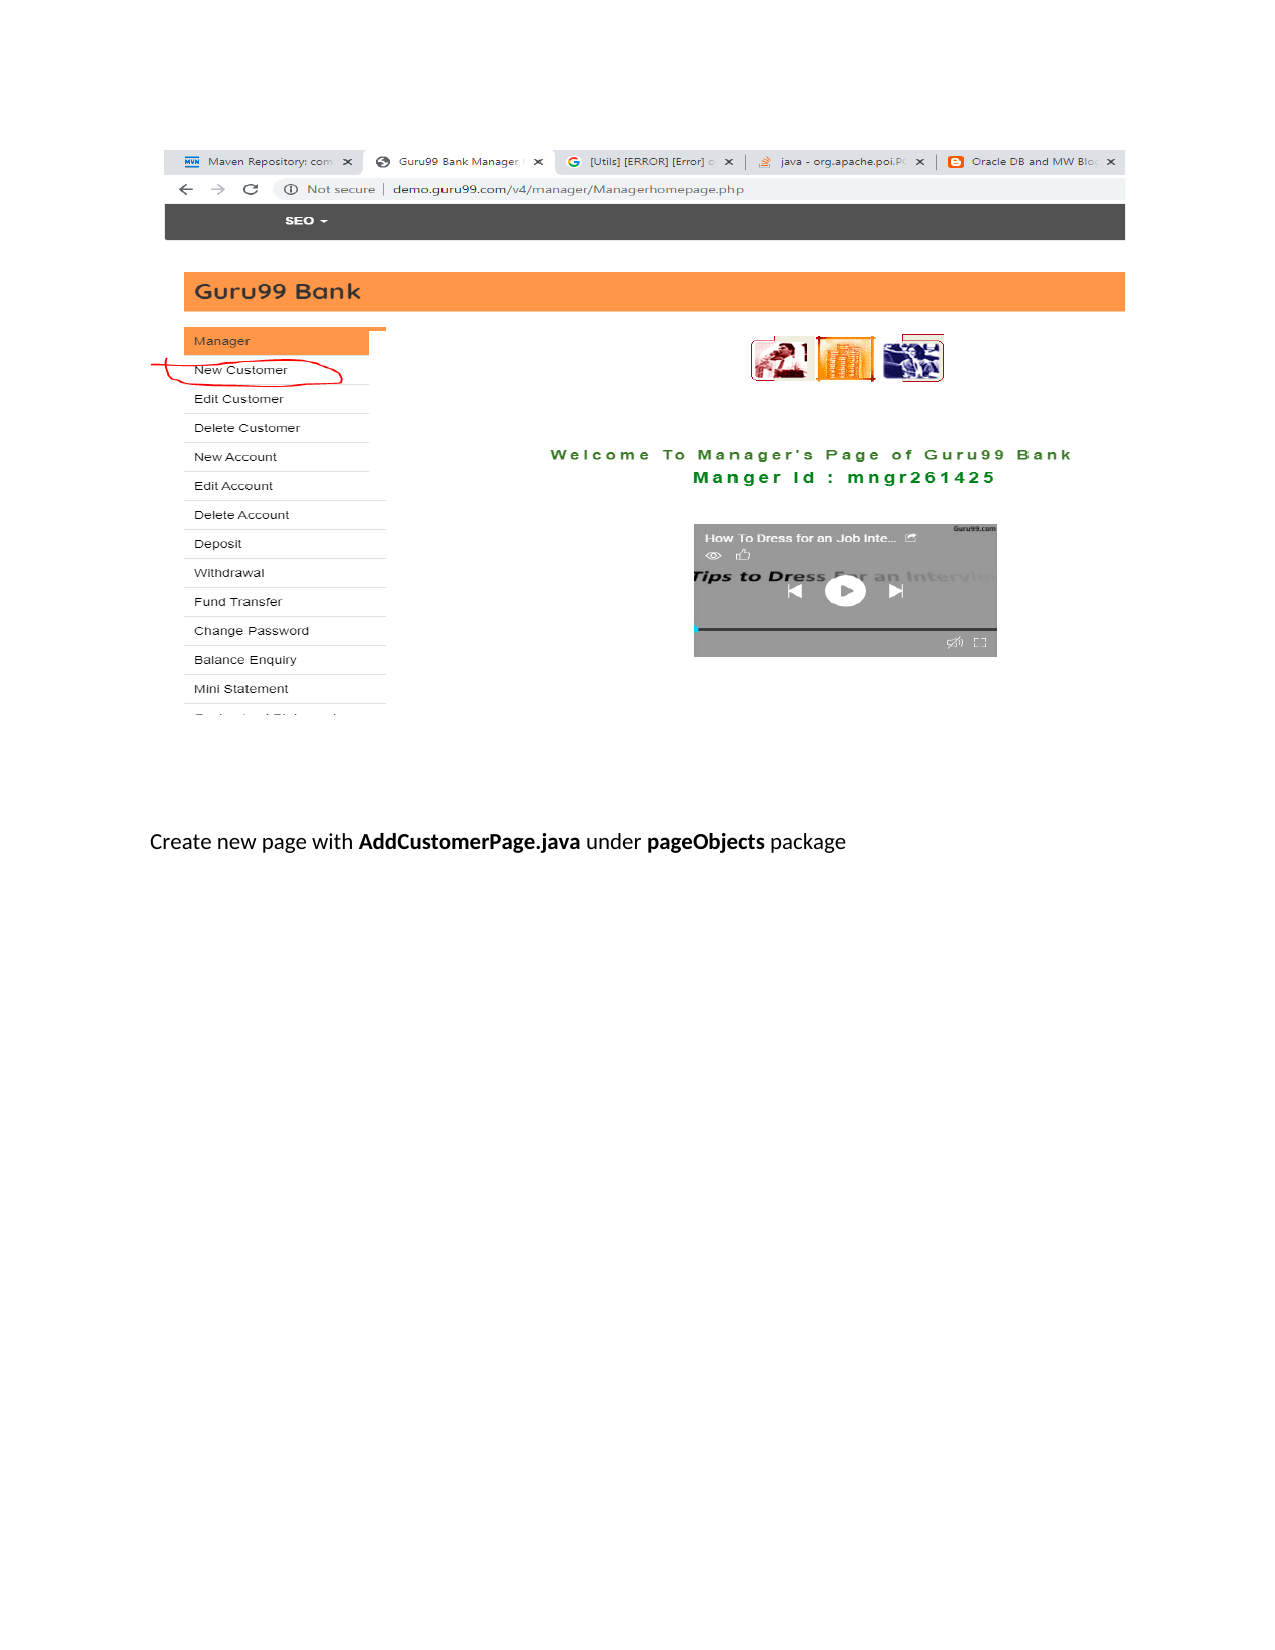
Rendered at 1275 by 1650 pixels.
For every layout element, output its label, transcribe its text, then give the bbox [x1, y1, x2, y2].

picture [150, 150, 1125, 715]
text Create new page with AddCustomerPage.java under pageObjects package [150, 827, 1125, 856]
